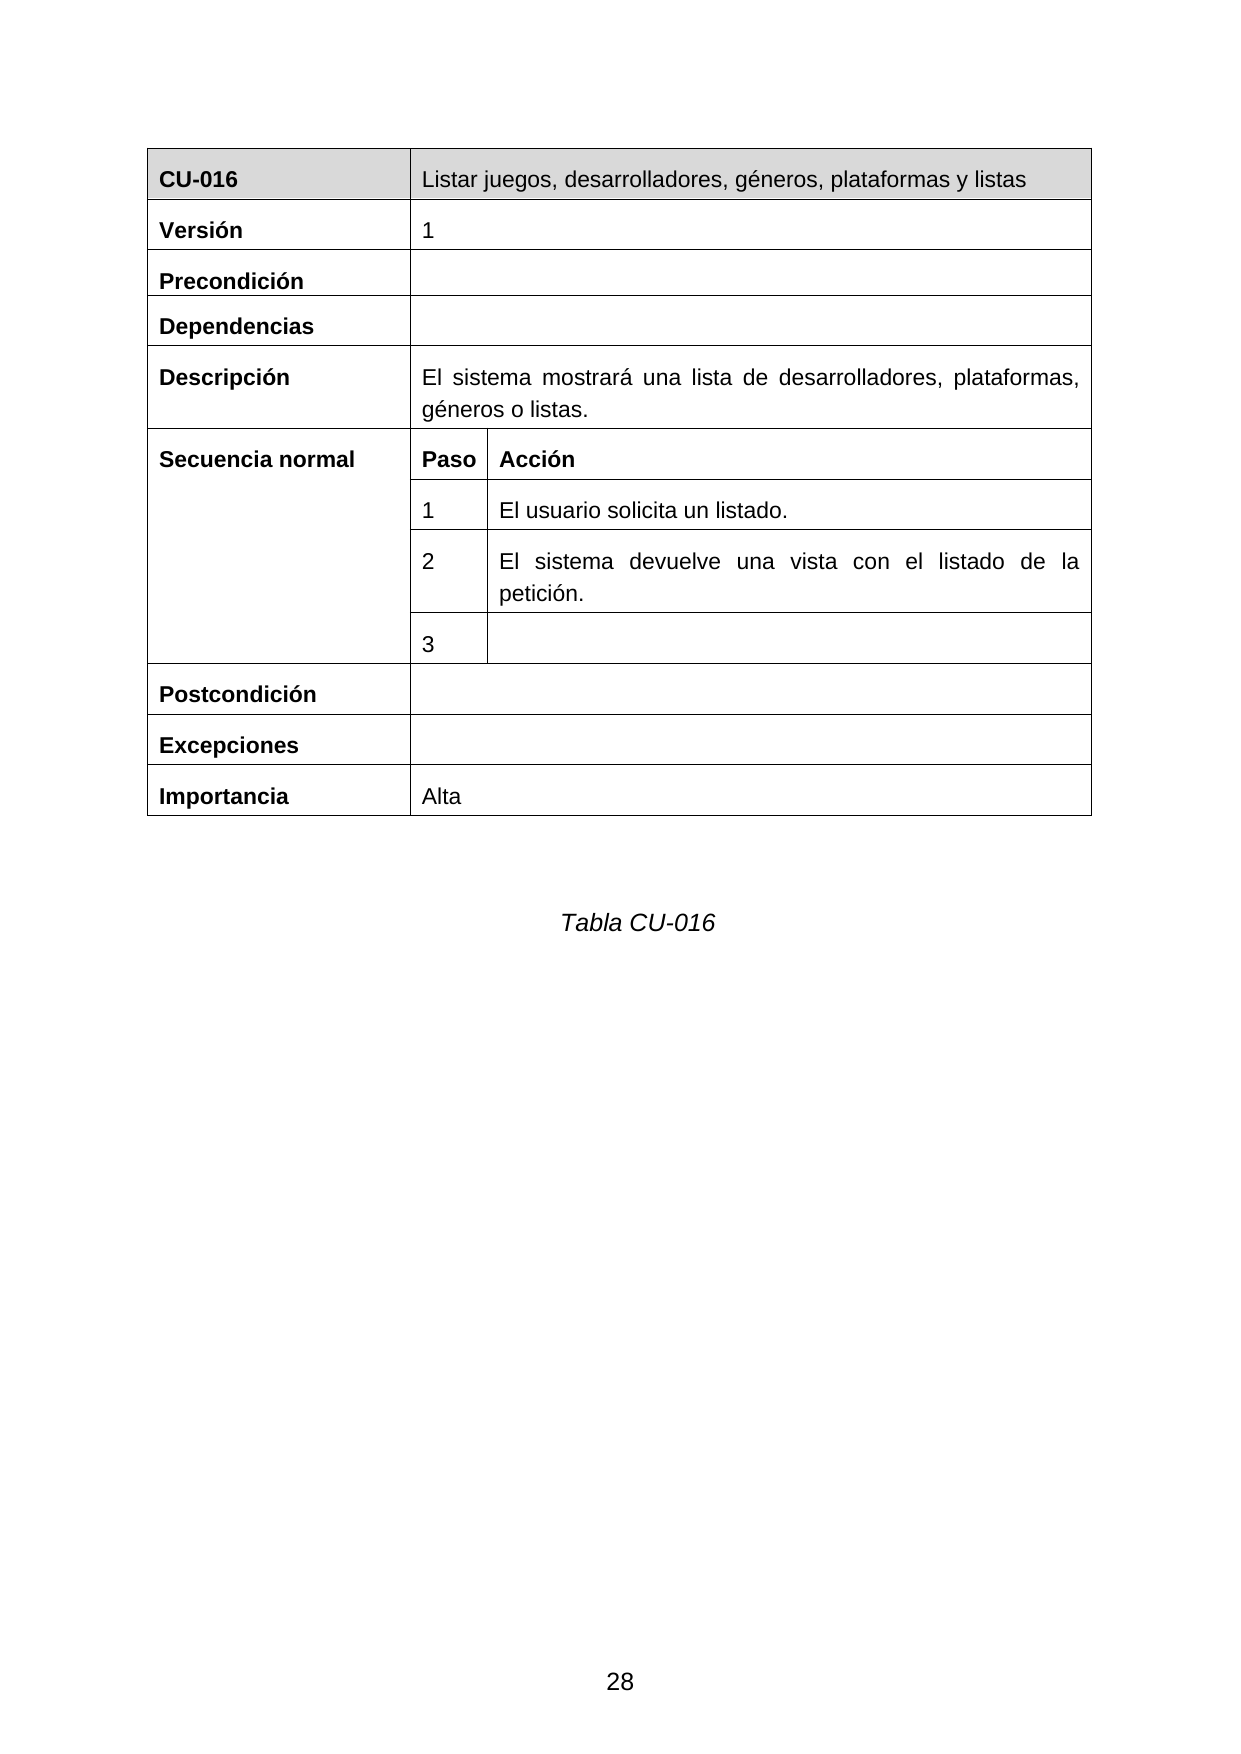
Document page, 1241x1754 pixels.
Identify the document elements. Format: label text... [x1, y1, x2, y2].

table_cell Versión [148, 200, 410, 249]
table_cell Secuencia normal [148, 429, 410, 663]
table_cell Postcondición [148, 664, 410, 713]
table_cell [411, 664, 1091, 713]
table_cell Alta [411, 765, 1091, 815]
table_cell Paso [411, 429, 487, 478]
table_cell Acción [488, 429, 1091, 478]
table_cell El sistema mostrará una lista de desarrolladores, plataformas, géneros o listas. [411, 346, 1091, 428]
table_cell 3 [411, 613, 487, 663]
table_header Listar juegos, desarrolladores, géneros, plataformas y listas [411, 149, 1091, 198]
table_cell Dependencias [148, 296, 410, 345]
table_cell [411, 715, 1091, 764]
table_cell 1 [411, 480, 487, 529]
table_cell [411, 250, 1091, 294]
table_cell 1 [411, 200, 1091, 249]
table_cell 2 [411, 530, 487, 612]
text Tabla CU-016 [185, 908, 1092, 936]
table_cell Excepciones [148, 715, 410, 764]
table_cell El usuario solicita un listado. [488, 480, 1091, 529]
table_cell [488, 613, 1091, 663]
table_cell Precondición [148, 250, 410, 294]
table_cell Descripción [148, 346, 410, 428]
table_header CU-016 [148, 149, 410, 198]
table_cell Importancia [148, 765, 410, 815]
table_cell [411, 296, 1091, 345]
table_cell El sistema devuelve una vista con el listado de la petición. [488, 530, 1091, 612]
